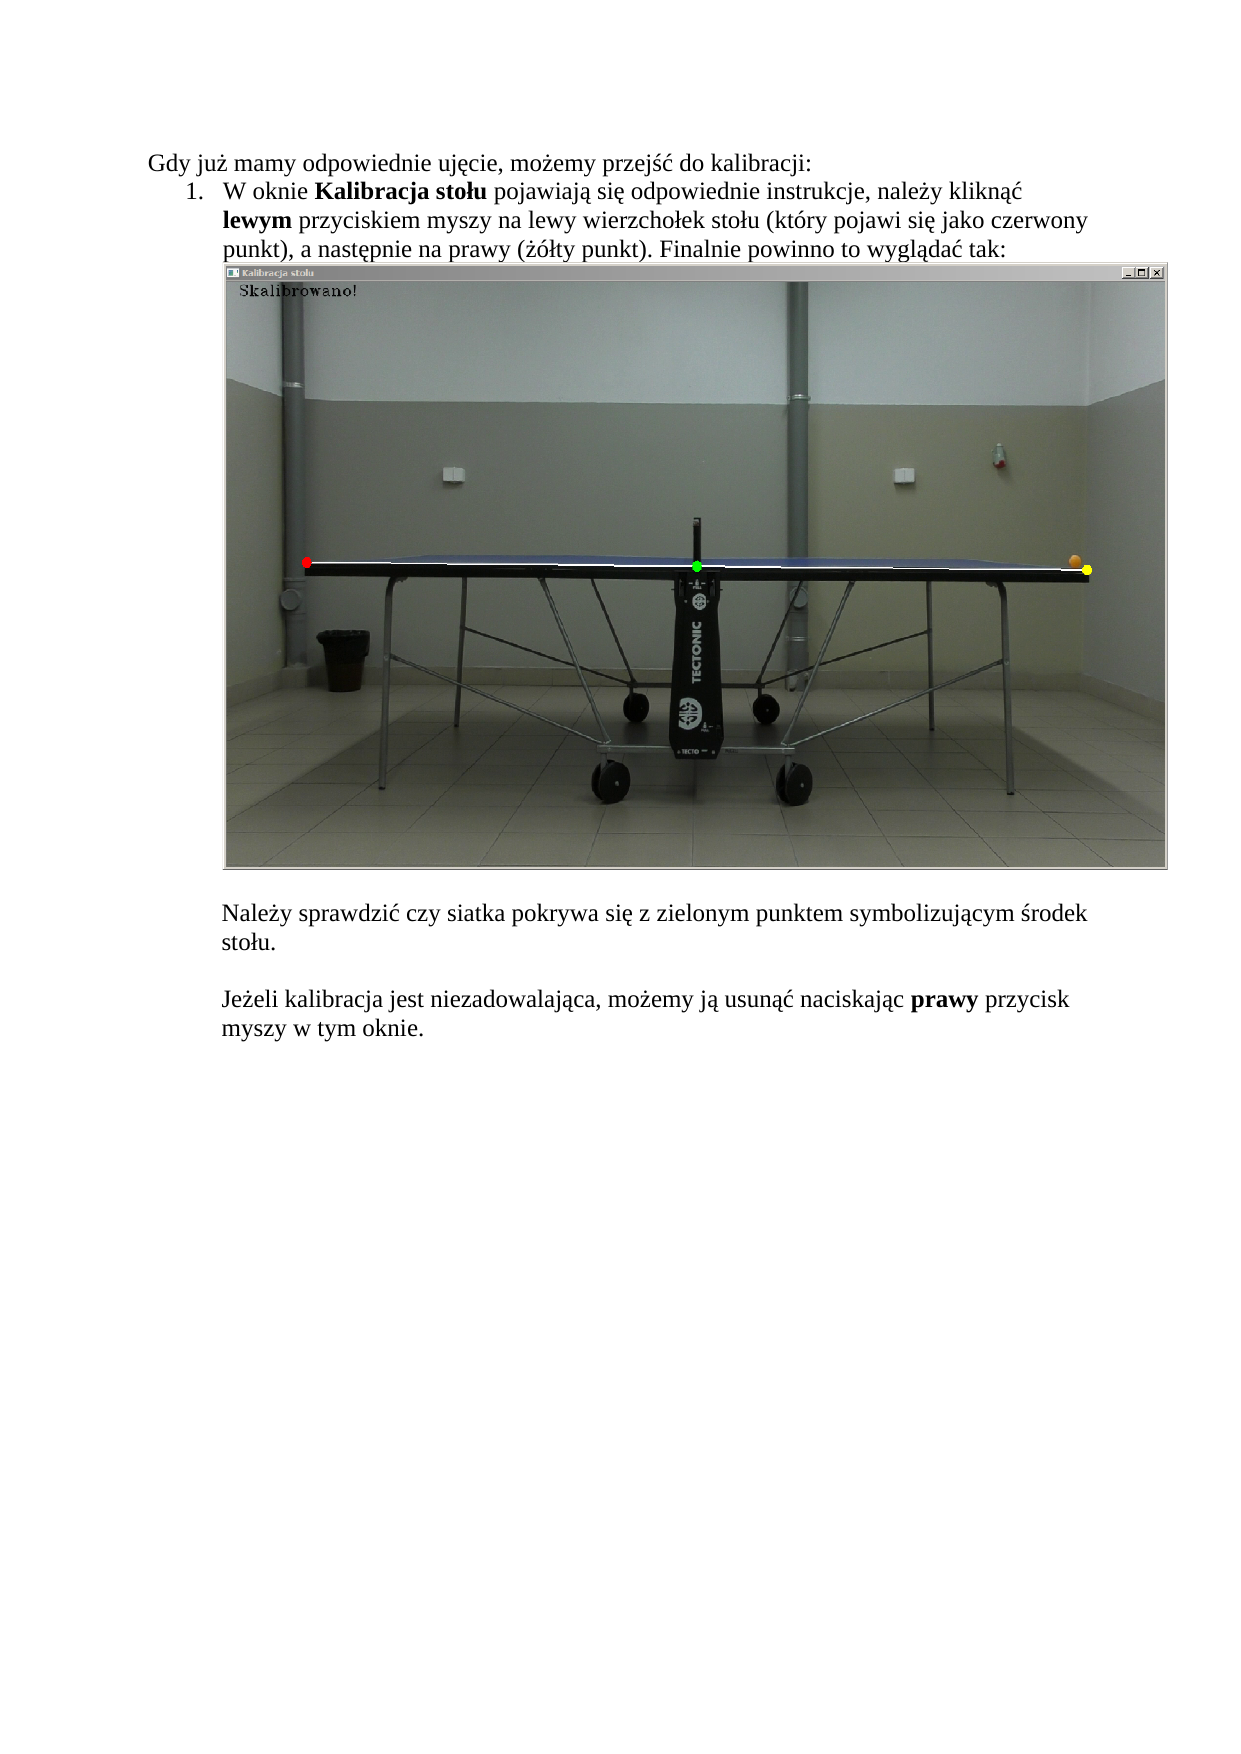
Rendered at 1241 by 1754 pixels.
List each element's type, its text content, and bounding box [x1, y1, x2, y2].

text Jeżeli kalibracja jest niezadowalająca, możemy ją usunąć naciskając prawy przycisk myszy w tym oknie. [221, 984, 1093, 1042]
text Należy sprawdzić czy siatka pokrywa się z zielonym punktem symbolizującym środek stołu. [221, 898, 1093, 956]
picture [222, 262, 1168, 870]
text Gdy już mamy odpowiednie ujęcie, możemy przejść do kalibracji: [148, 148, 1093, 176]
